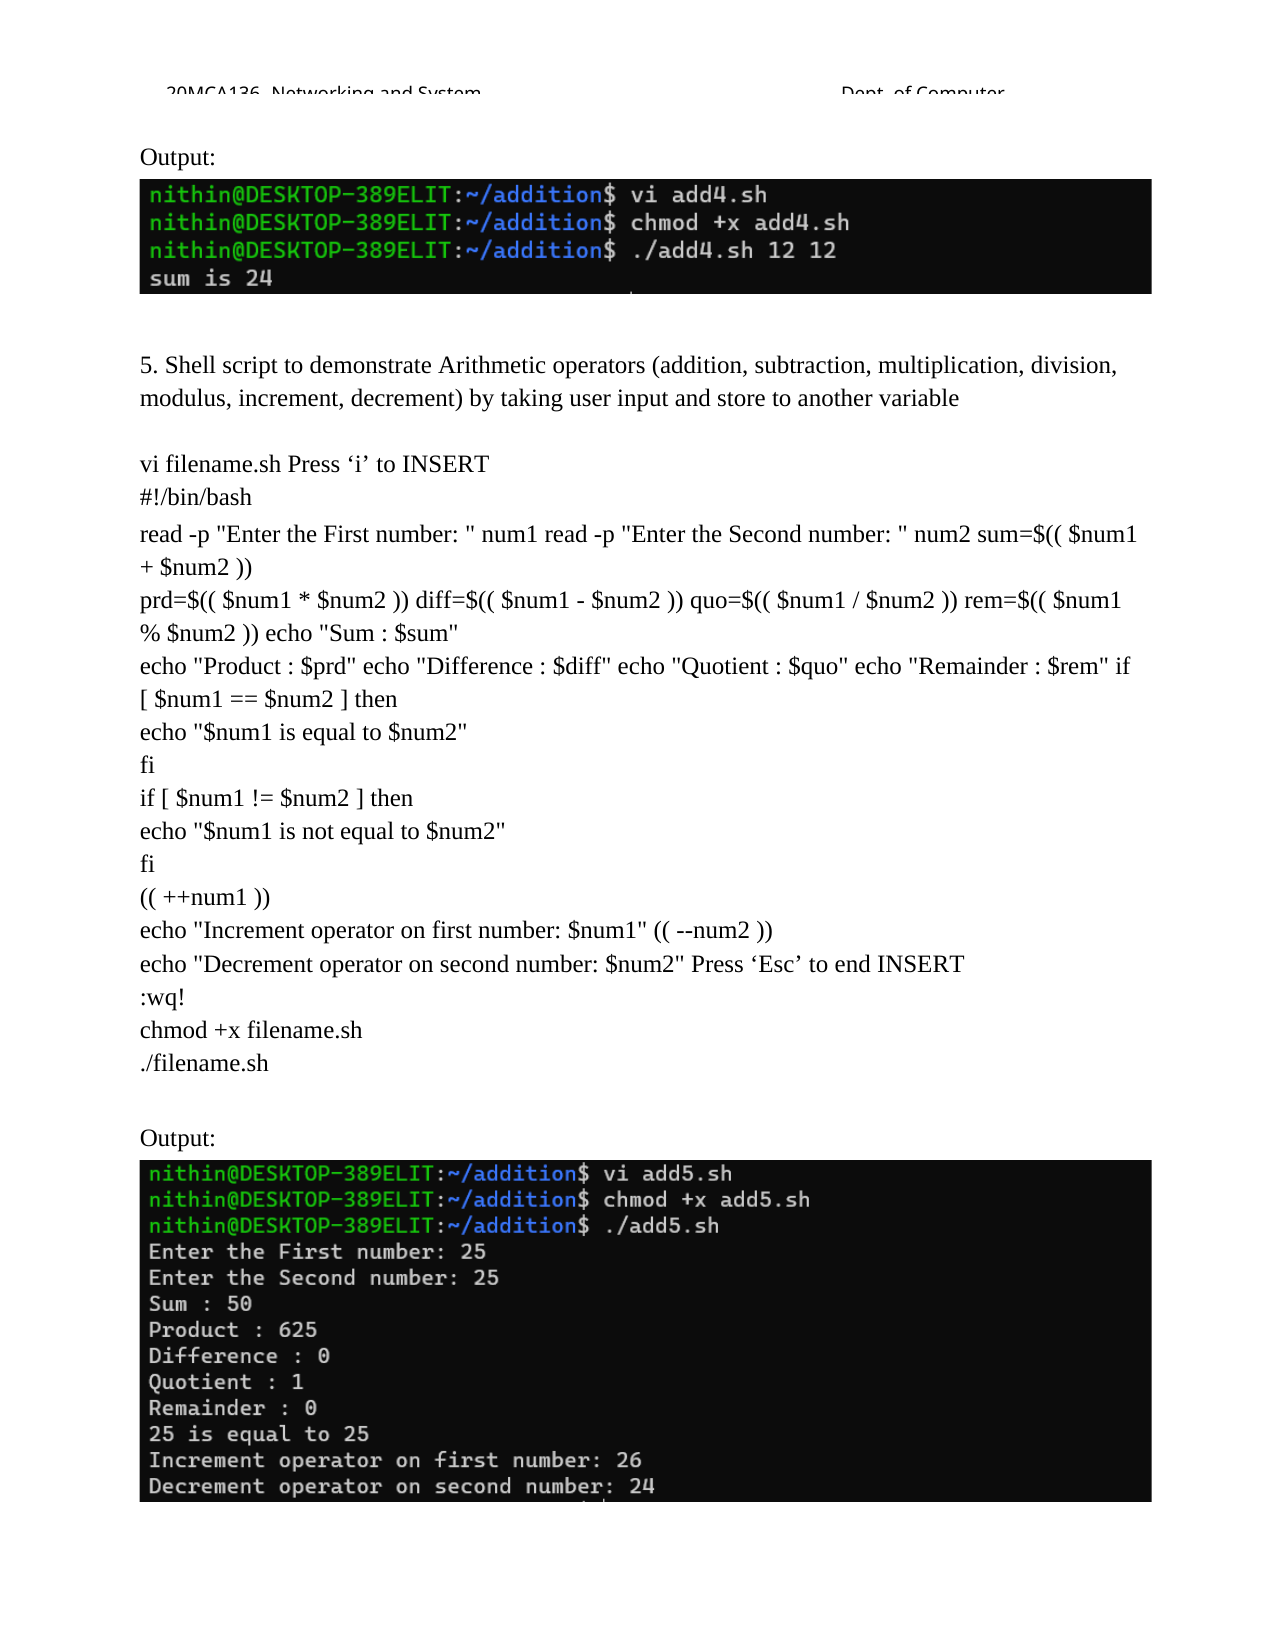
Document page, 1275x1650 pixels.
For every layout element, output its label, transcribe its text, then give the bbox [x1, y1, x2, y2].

text echo "$num1 is not equal to $num2" [139, 816, 1144, 845]
text chmod +x filename.sh [139, 1015, 1144, 1043]
text #!/bin/bash [139, 482, 1144, 511]
text ./filename.sh [139, 1048, 1144, 1077]
text :wq! [139, 982, 1144, 1010]
text prd=$(( $num1 * $num2 )) diff=$(( $num1 - $num2 )) quo=$(( $num1 / $num2 )) rem=$(( $num1 % $num2 )) echo "Sum : $sum" [139, 585, 1144, 647]
text (( ++num1 )) [139, 882, 1144, 911]
text Output: [139, 1123, 1144, 1151]
text fi [139, 849, 1144, 878]
text read -p "Enter the First number: " num1 read -p "Enter the Second number: " num2 sum=$(( $num1 + $num2 )) [139, 519, 1144, 581]
text echo "Decrement operator on second number: $num2" Press ‘Esc’ to end INSERT [139, 949, 1144, 977]
picture [139, 179, 1152, 294]
text 5. Shell script to demonstrate Arithmetic operators (addition, subtraction, multiplication, division, modulus, increment, decrement) by taking user input and store to another variable [139, 350, 1144, 412]
text echo "$num1 is equal to $num2" [139, 717, 1144, 746]
text Output: [139, 142, 1144, 170]
picture [139, 1160, 1152, 1502]
text fi [139, 750, 1144, 779]
text if [ $num1 != $num2 ] then [139, 783, 1144, 812]
text vi filename.sh Press ‘i’ to INSERT [139, 449, 1144, 478]
text echo "Increment operator on first number: $num1" (( --num2 )) [139, 916, 1144, 944]
text echo "Product : $prd" echo "Difference : $diff" echo "Quotient : $quo" echo "Remainder : $rem" if [ $num1 == $num2 ] then [139, 651, 1144, 713]
